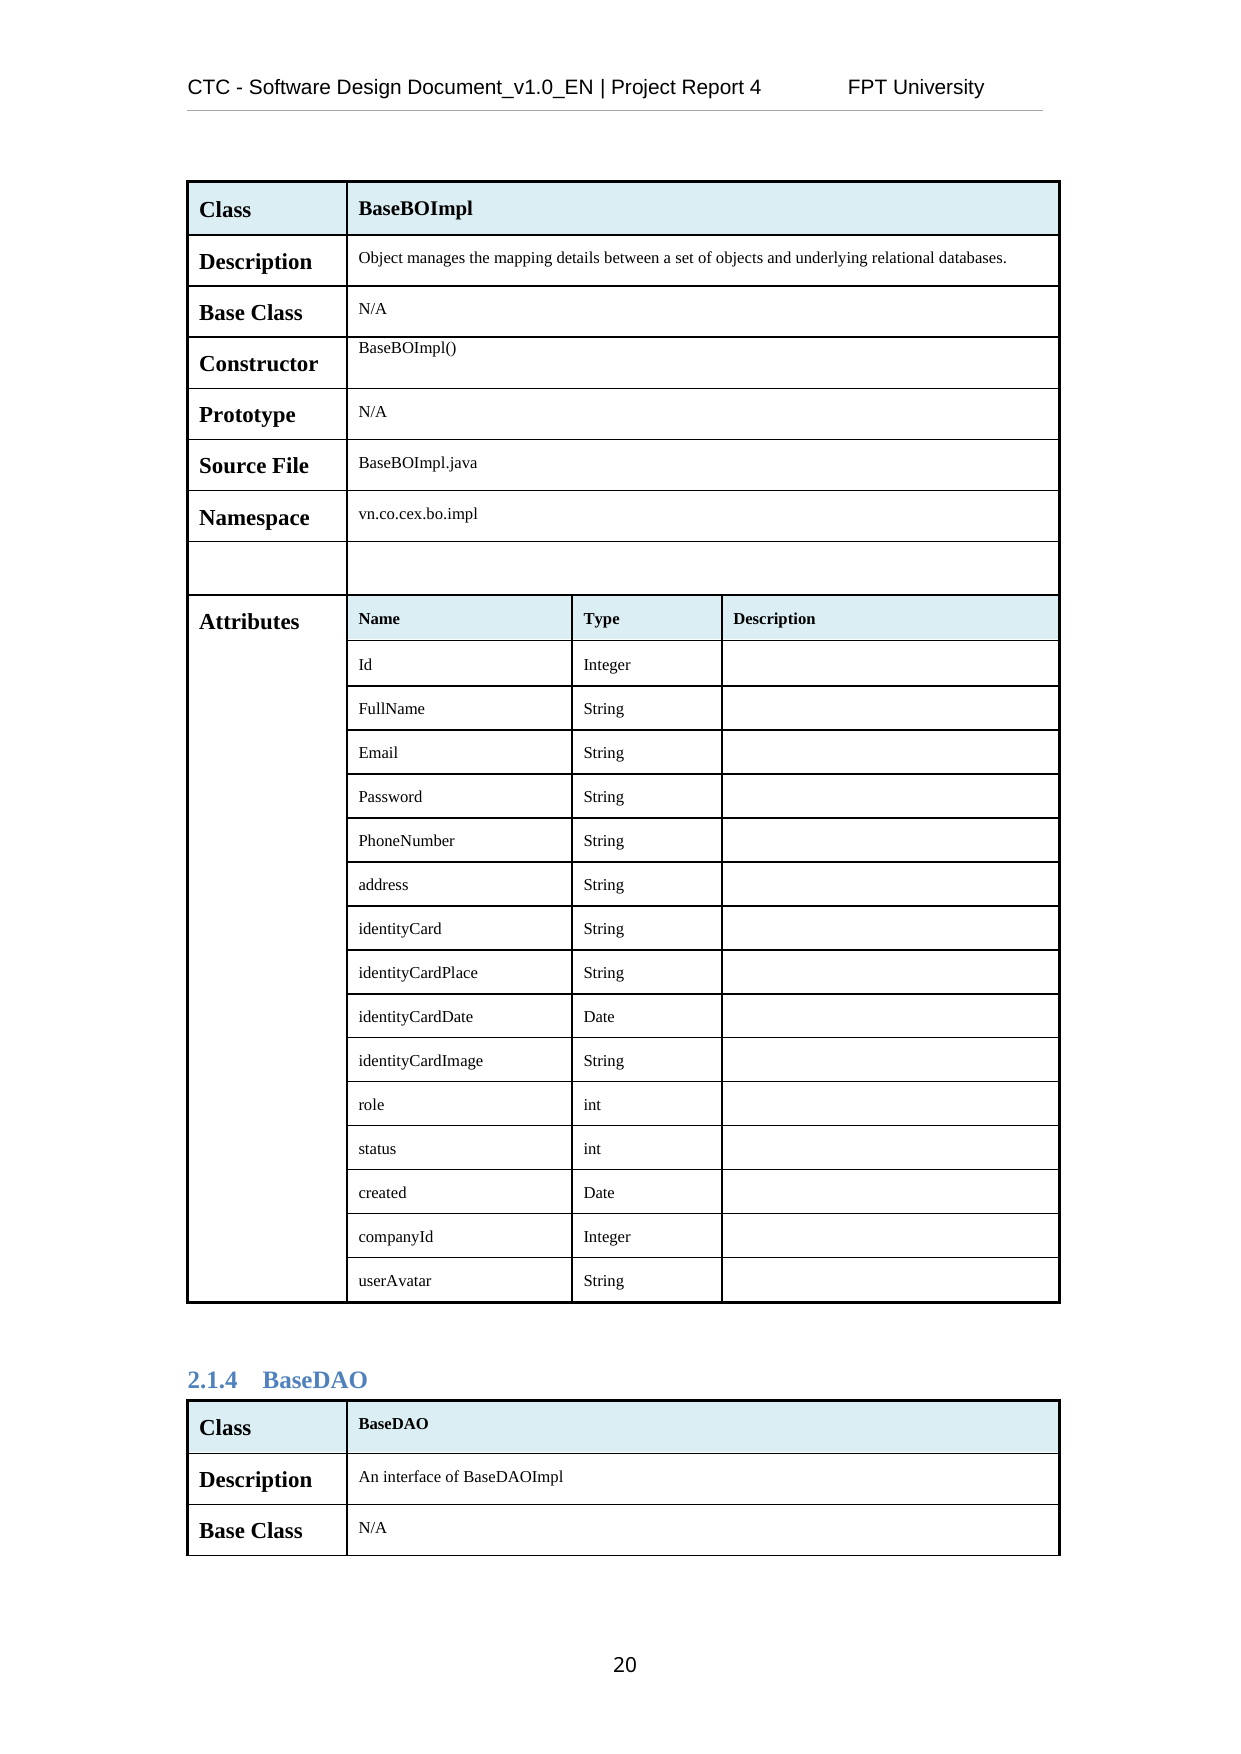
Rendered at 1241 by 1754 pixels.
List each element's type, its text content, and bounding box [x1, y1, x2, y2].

table_cell identityCard [348, 907, 571, 949]
table_cell String [573, 863, 721, 905]
table_cell Base Class [189, 287, 346, 336]
table_cell [723, 819, 1058, 861]
table_cell int [573, 1126, 721, 1169]
table_cell address [348, 863, 571, 905]
table_cell String [573, 819, 721, 861]
table_cell [723, 687, 1058, 729]
table_cell vn.co.cex.bo.impl [348, 491, 1058, 541]
table_cell identityCardDate [348, 995, 571, 1037]
table_cell Integer [573, 1214, 721, 1257]
table_cell String [573, 687, 721, 729]
table_cell Object manages the mapping details between a set of objects and underlying relational databases. [348, 236, 1058, 285]
table_cell companyId [348, 1214, 571, 1257]
table_cell Base Class [189, 1505, 346, 1555]
table_cell PhoneNumber [348, 819, 571, 861]
table_cell userAvatar [348, 1258, 571, 1301]
table_header Class [189, 1402, 346, 1452]
table_cell [723, 775, 1058, 817]
table_cell Date [573, 1170, 721, 1213]
table_cell [723, 907, 1058, 949]
table_cell Namespace [189, 491, 346, 541]
table_cell Attributes [189, 596, 346, 1301]
table_cell [723, 1170, 1058, 1213]
table_cell Description [723, 596, 1058, 639]
table_cell FullName [348, 687, 571, 729]
table_cell Email [348, 731, 571, 773]
table_cell [723, 951, 1058, 993]
table_cell [723, 995, 1058, 1037]
table_cell [723, 863, 1058, 905]
table_cell N/A [348, 1505, 1058, 1555]
table_cell Prototype [189, 389, 346, 438]
table_cell [723, 731, 1058, 773]
table_cell Id [348, 641, 571, 685]
table_cell Name [348, 596, 571, 639]
table_cell Password [348, 775, 571, 817]
table_cell int [573, 1082, 721, 1125]
table_cell An interface of BaseDAOImpl [348, 1454, 1058, 1503]
subtitle BaseDAO [187, 1365, 1053, 1394]
table_cell [723, 1214, 1058, 1257]
table_cell Description [189, 236, 346, 285]
table_cell Description [189, 1454, 346, 1503]
table_cell identityCardPlace [348, 951, 571, 993]
table_cell String [573, 731, 721, 773]
table_cell [189, 542, 346, 594]
table_cell String [573, 951, 721, 993]
table_cell [723, 1258, 1058, 1301]
table_cell [723, 1038, 1058, 1081]
table_cell BaseBOImpl.java [348, 440, 1058, 490]
table_cell [723, 1126, 1058, 1169]
table_cell [348, 542, 1058, 594]
table_cell [723, 1082, 1058, 1125]
table_cell BaseBOImpl() [348, 338, 1058, 387]
table_cell Type [573, 596, 721, 639]
table_cell [723, 641, 1058, 685]
table_cell identityCardImage [348, 1038, 571, 1081]
table_header Class [189, 183, 346, 234]
table_cell role [348, 1082, 571, 1125]
table_cell String [573, 775, 721, 817]
table_cell Source File [189, 440, 346, 490]
table_cell status [348, 1126, 571, 1169]
table_header BaseBOImpl [348, 183, 1058, 234]
table_cell Constructor [189, 338, 346, 387]
table_cell Integer [573, 641, 721, 685]
table_cell N/A [348, 287, 1058, 336]
table_cell N/A [348, 389, 1058, 438]
table_header BaseDAO [348, 1402, 1058, 1452]
table_cell created [348, 1170, 571, 1213]
table_cell String [573, 907, 721, 949]
table_cell Date [573, 995, 721, 1037]
table_cell String [573, 1038, 721, 1081]
table_cell String [573, 1258, 721, 1301]
